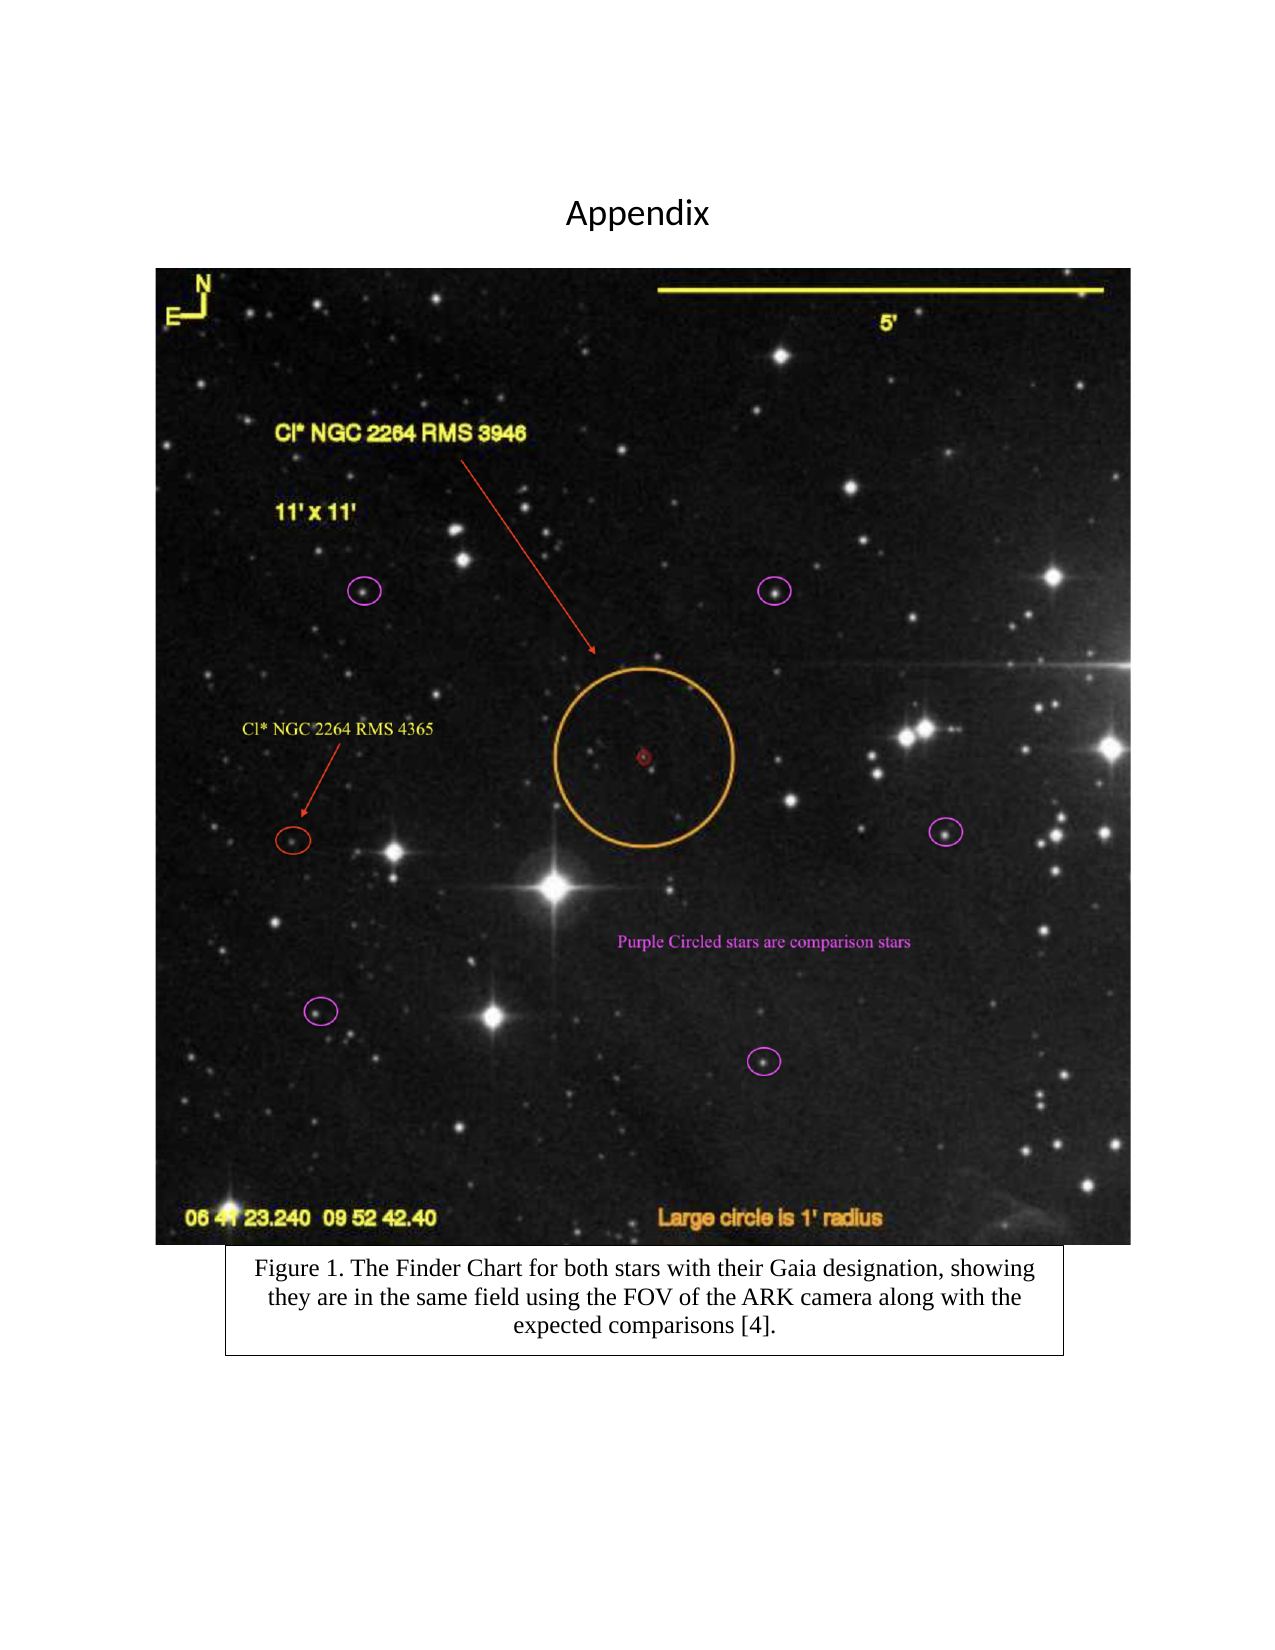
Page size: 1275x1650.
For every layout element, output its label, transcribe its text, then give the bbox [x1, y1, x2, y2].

picture [155, 268, 1131, 1245]
text Appendix [150, 188, 1125, 234]
